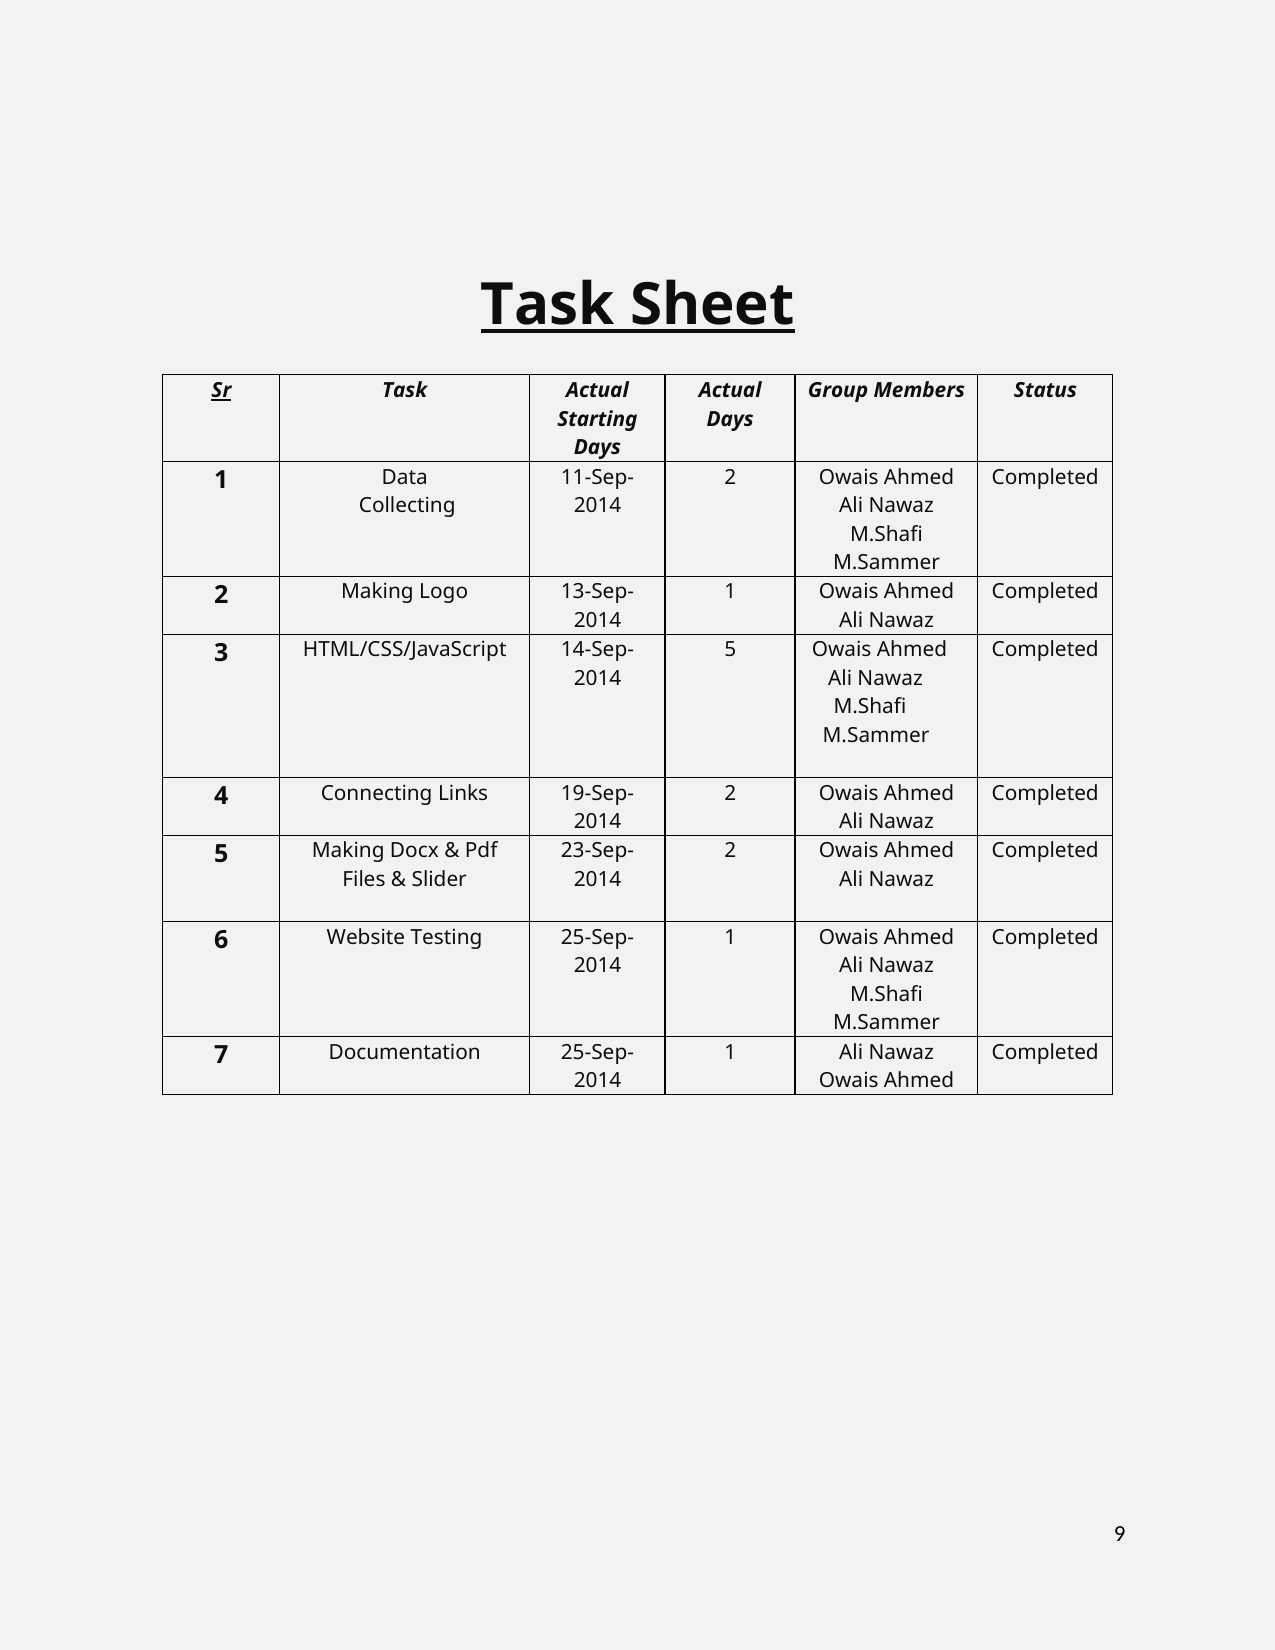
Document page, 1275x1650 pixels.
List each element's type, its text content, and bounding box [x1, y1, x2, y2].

table_cell 6 [163, 922, 279, 1036]
table_cell 2 [666, 836, 794, 921]
table_cell 1 [666, 922, 794, 1036]
table_cell Completed [978, 577, 1112, 633]
table_cell Owais Ahmed Ali Nawaz M.Shafi M.Sammer [796, 462, 977, 576]
table_cell 1 [666, 577, 794, 633]
table_cell 2 [666, 778, 794, 834]
table_cell 11-Sep-2014 [530, 462, 664, 576]
table_cell 5 [163, 836, 279, 921]
table_cell Connecting Links [280, 778, 529, 834]
table_cell 23-Sep-2014 [530, 836, 664, 921]
table_cell 1 [163, 462, 279, 576]
table_cell Owais Ahmed Ali Nawaz [796, 577, 977, 633]
table_cell 13-Sep-2014 [530, 577, 664, 633]
table_cell Completed [978, 635, 1112, 777]
table_cell Ali Nawaz Owais Ahmed [796, 1037, 977, 1094]
table_cell Completed [978, 836, 1112, 921]
table_cell Documentation [280, 1037, 529, 1094]
table_cell Completed [978, 778, 1112, 834]
table_header Task [280, 375, 529, 461]
table_cell Data Collecting [280, 462, 529, 576]
table_cell Website Testing [280, 922, 529, 1036]
table_cell Completed [978, 1037, 1112, 1094]
table_cell 1 [666, 1037, 794, 1094]
table_cell Owais Ahmed Ali Nawaz [796, 778, 977, 834]
table_cell 2 [666, 462, 794, 576]
table_header Actual Days [666, 375, 794, 461]
table_cell Owais Ahmed Ali Nawaz [796, 836, 977, 921]
table_cell Owais Ahmed Ali Nawaz M.Shafi M.Sammer [796, 635, 977, 777]
table_cell 2 [163, 577, 279, 633]
table_cell 25-Sep-2014 [530, 922, 664, 1036]
table_cell 19-Sep-2014 [530, 778, 664, 834]
table_cell Completed [978, 922, 1112, 1036]
table_cell Completed [978, 462, 1112, 576]
table_cell Making Logo [280, 577, 529, 633]
table_cell 5 [666, 635, 794, 777]
text Task Sheet [150, 262, 1125, 342]
table_cell HTML/CSS/JavaScript [280, 635, 529, 777]
table_cell 4 [163, 778, 279, 834]
table_cell 14-Sep-2014 [530, 635, 664, 777]
table_cell 7 [163, 1037, 279, 1094]
table_header Actual Starting Days [530, 375, 664, 461]
table_cell 25-Sep-2014 [530, 1037, 664, 1094]
table_cell 3 [163, 635, 279, 777]
table_cell Making Docx & Pdf Files & Slider [280, 836, 529, 921]
table_header Group Members [796, 375, 977, 461]
table_header Sr [163, 375, 279, 461]
table_cell Owais Ahmed Ali Nawaz M.Shafi M.Sammer [796, 922, 977, 1036]
table_header Status [978, 375, 1112, 461]
